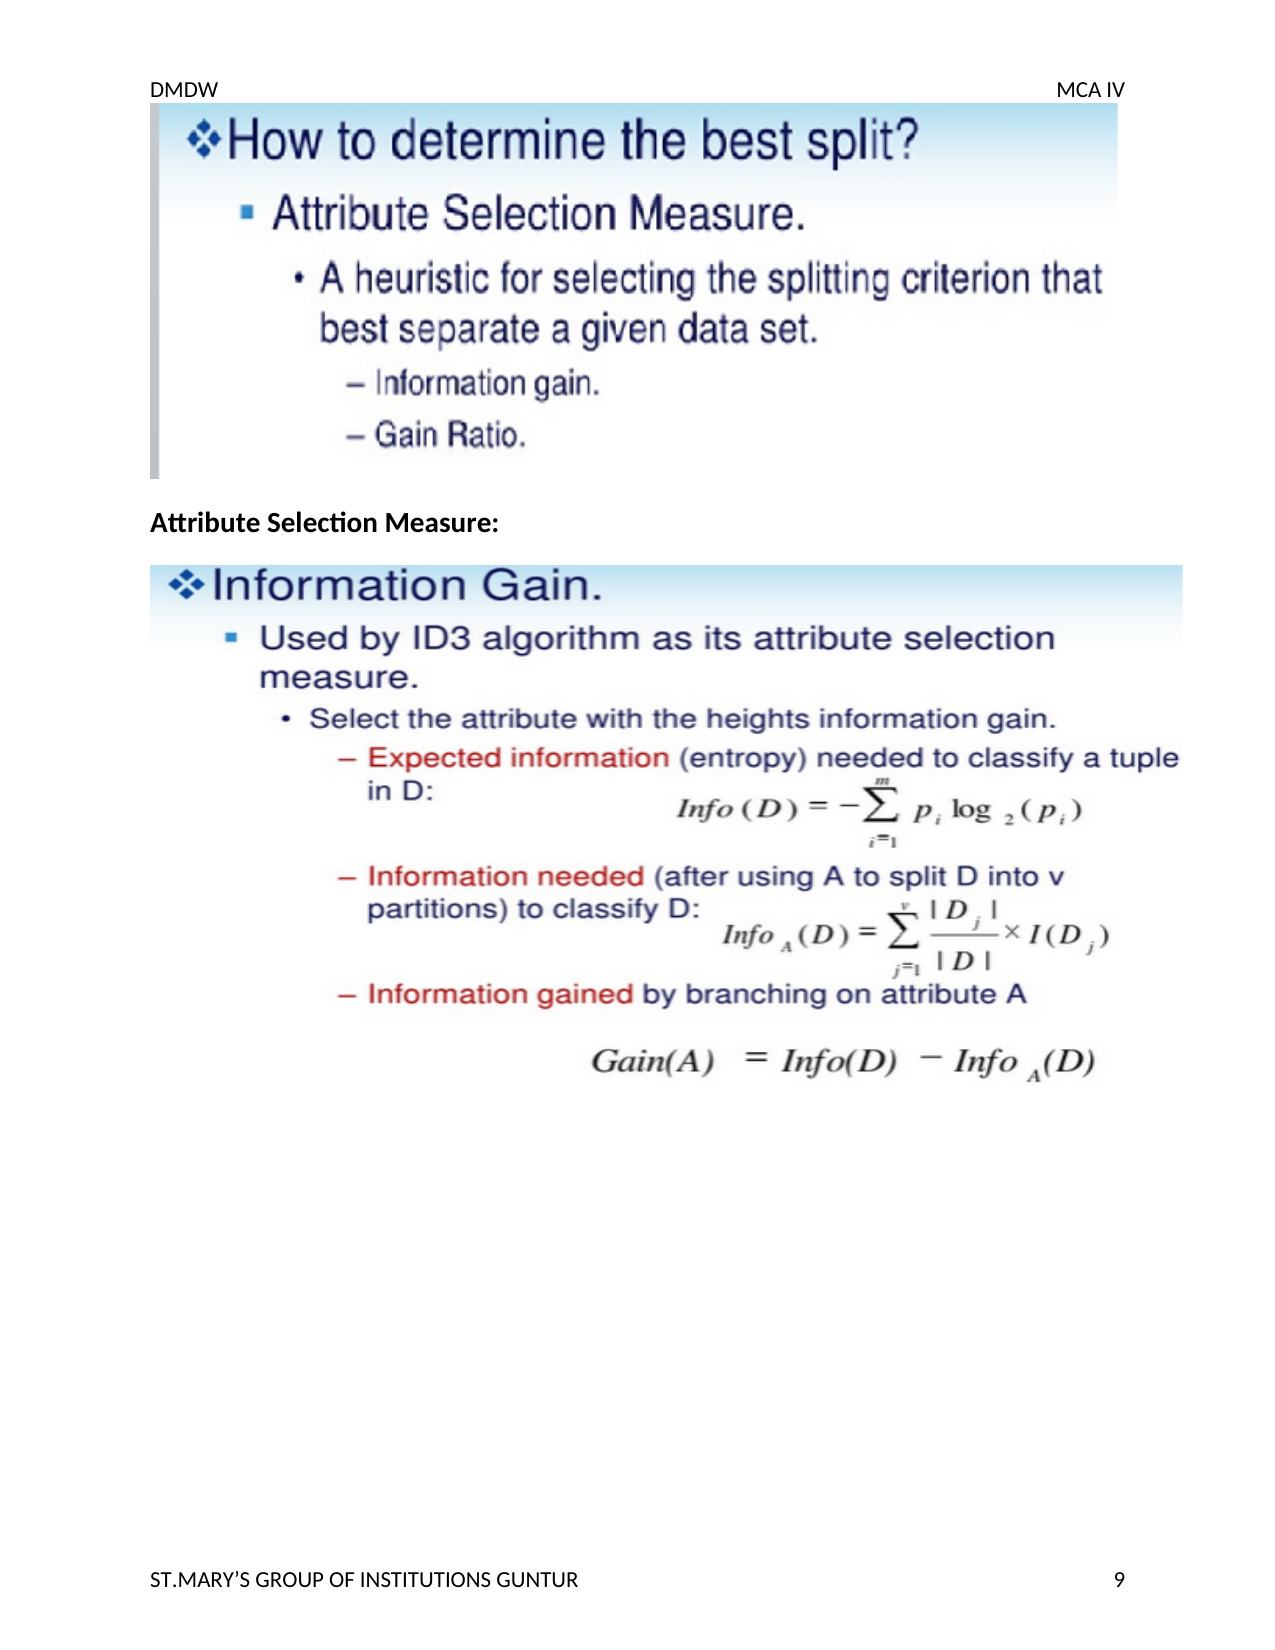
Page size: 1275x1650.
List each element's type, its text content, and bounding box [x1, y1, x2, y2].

picture [150, 103, 1118, 479]
picture [150, 565, 1183, 1091]
text Attribute Selection Measure: [150, 504, 1125, 539]
